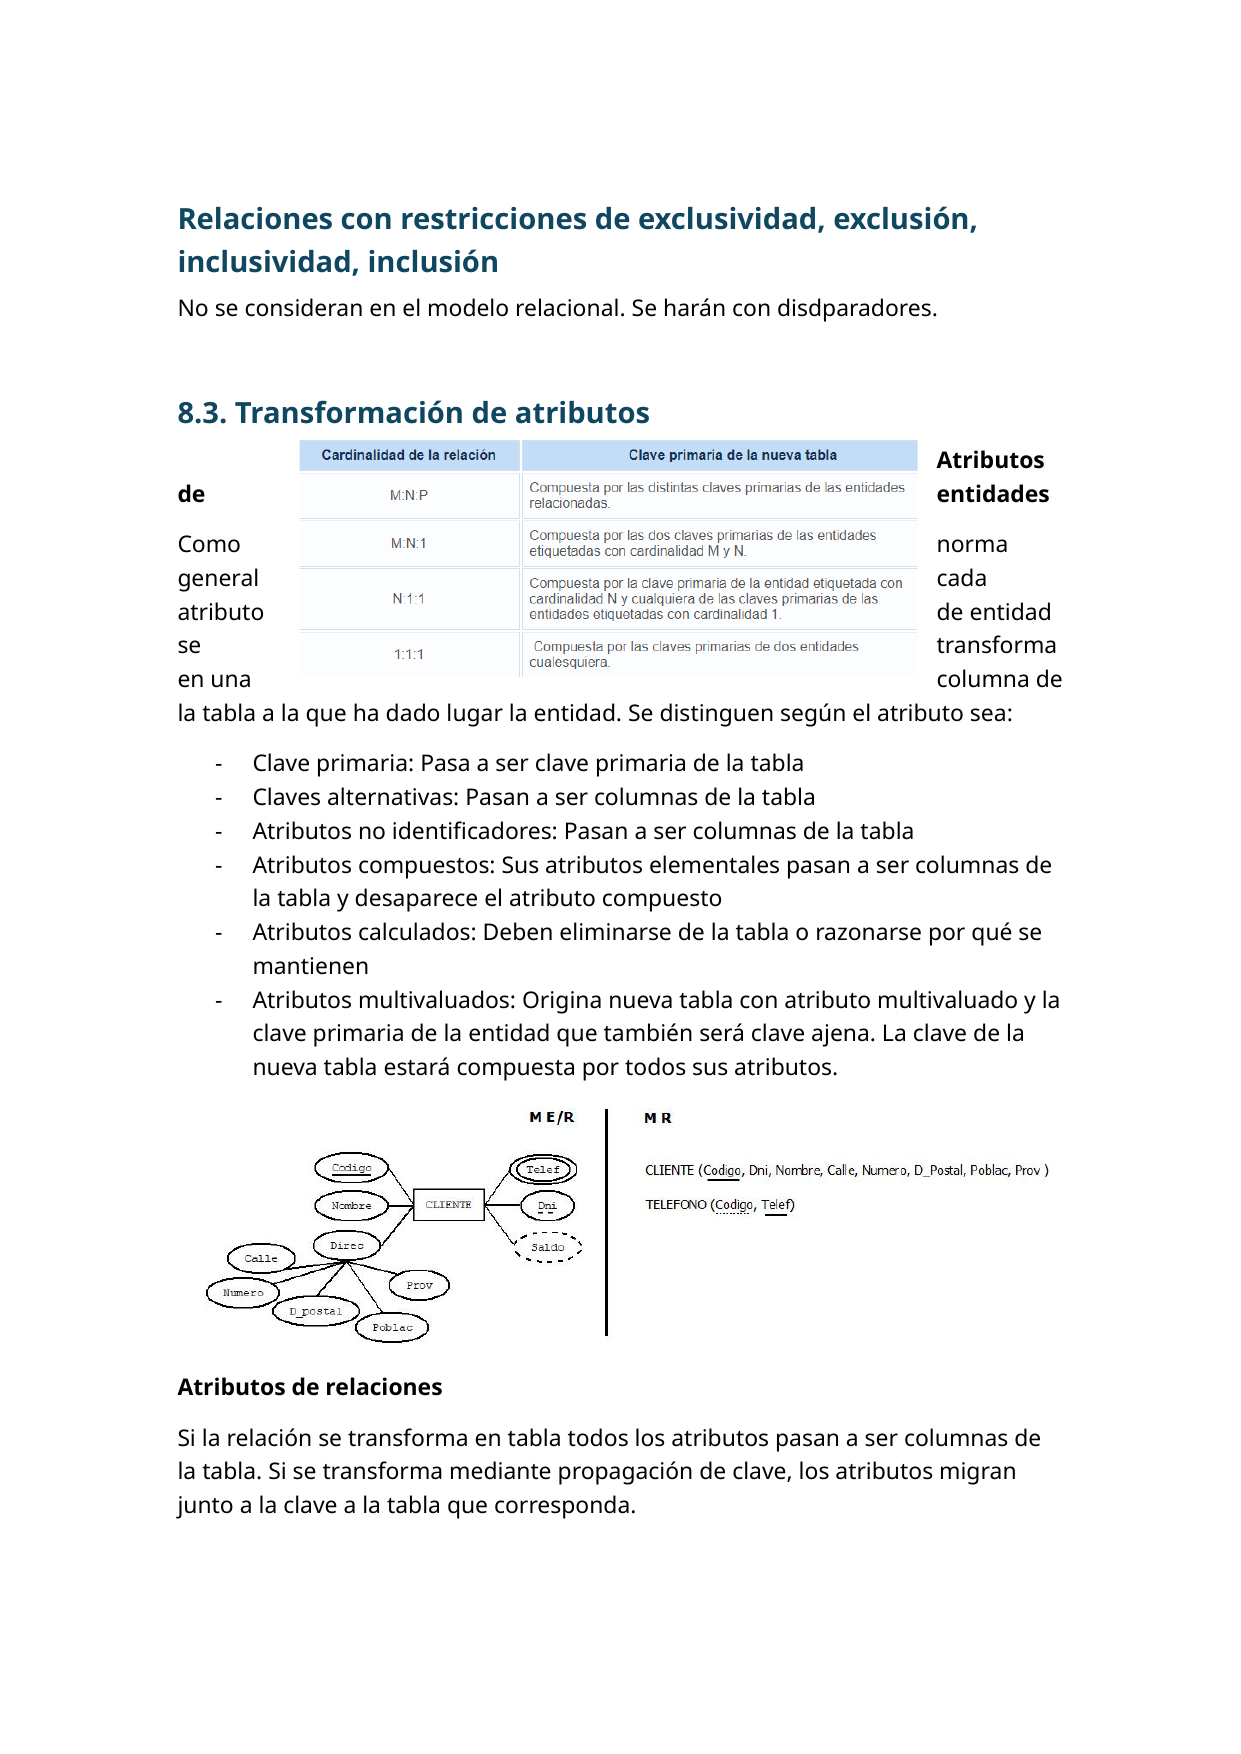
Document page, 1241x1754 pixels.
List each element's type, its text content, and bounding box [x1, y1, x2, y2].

list Claves alternativas: Pasan a ser columnas de la tabla [215, 781, 1063, 812]
list Clave primaria: Pasa a ser clave primaria de la tabla [215, 747, 1063, 778]
picture [177, 1101, 1063, 1352]
text Si la relación se transforma en tabla todos los atributos pasan a ser columnas de la tabla. Si se transforma mediante propagación de clave, los atributos migran junto a la clave a la tabla que corresponda. [177, 1422, 1063, 1520]
subtitle 8.3. Transformación de atributos [177, 393, 1063, 432]
text Atributos de relaciones [177, 1371, 1063, 1402]
list Atributos multivaluados: Origina nueva tabla con atributo multivaluado y la clave primaria de la entidad que también será clave ajena. La clave de la nueva tabla estará compuesta por todos sus atributos. [215, 983, 1063, 1082]
text Atributos de entidades [177, 444, 298, 509]
list Atributos compuestos: Sus atributos elementales pasan a ser columnas de la tabla y desaparece el atributo compuesto [215, 848, 1063, 913]
text No se consideran en el modelo relacional. Se harán con disdparadores. [177, 292, 1063, 323]
text Como norma general cada atributo de entidad se transforma en una columna de la tabla a la que ha dado lugar la entidad. Se distinguen según el atributo sea: [177, 528, 1063, 728]
text Atributos de entidades [918, 444, 1063, 509]
picture [298, 438, 918, 676]
list Atributos no identificadores: Pasan a ser columnas de la tabla [215, 815, 1063, 846]
list Atributos calculados: Deben eliminarse de la tabla o razonarse por qué se mantienen [215, 916, 1063, 981]
subtitle Relaciones con restricciones de exclusividad, exclusión, inclusividad, inclusión [177, 198, 1063, 281]
